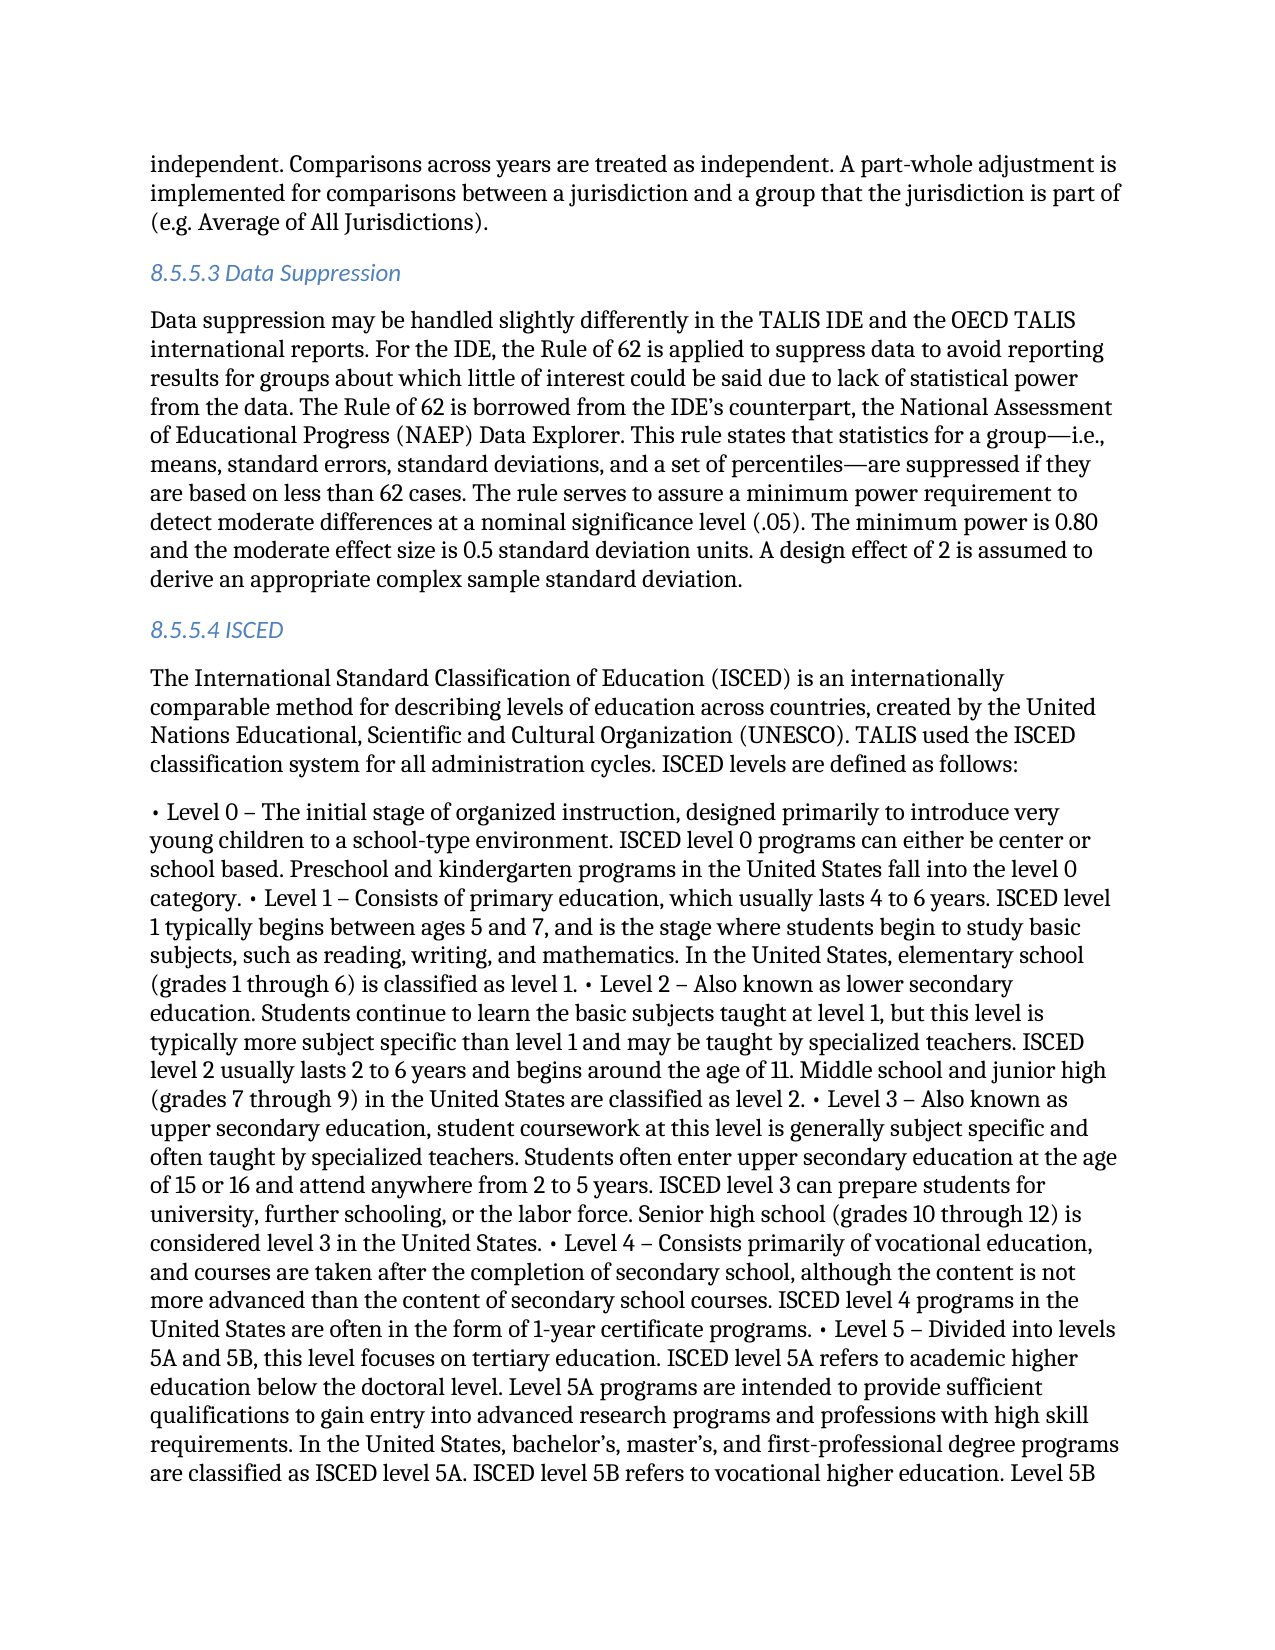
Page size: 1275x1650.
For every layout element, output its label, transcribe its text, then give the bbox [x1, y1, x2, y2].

text Data suppression may be handled slightly differently in the TALIS IDE and the OECD TALIS international reports. For the IDE, the Rule of 62 is applied to suppress data to avoid reporting results for groups about which little of interest could be said due to lack of statistical power from the data. The Rule of 62 is borrowed from the IDE’s counterpart, the National Assessment of Educational Progress (NAEP) Data Explorer. This rule states that statistics for a group—i.e., means, standard errors, standard deviations, and a set of percentiles—are suppressed if they are based on less than 62 cases. The rule serves to assure a minimum power requirement to detect moderate differences at a nominal significance level (.05). The minimum power is 0.80 and the moderate effect size is 0.5 standard deviation units. A design effect of 2 is assumed to derive an appropriate complex sample standard deviation. [150, 306, 1125, 594]
subtitle 8.5.5.4 ISCED [150, 615, 1125, 645]
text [150, 150, 1125, 236]
text The International Standard Classification of Education (ISCED) is an internationally comparable method for describing levels of education across countries, created by the United Nations Educational, Scientific and Cultural Organization (UNESCO). TALIS used the ISCED classification system for all administration cycles. ISCED levels are defined as follows: [150, 664, 1125, 779]
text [150, 798, 1125, 1488]
subtitle 8.5.5.3 Data Suppression [150, 257, 1125, 288]
